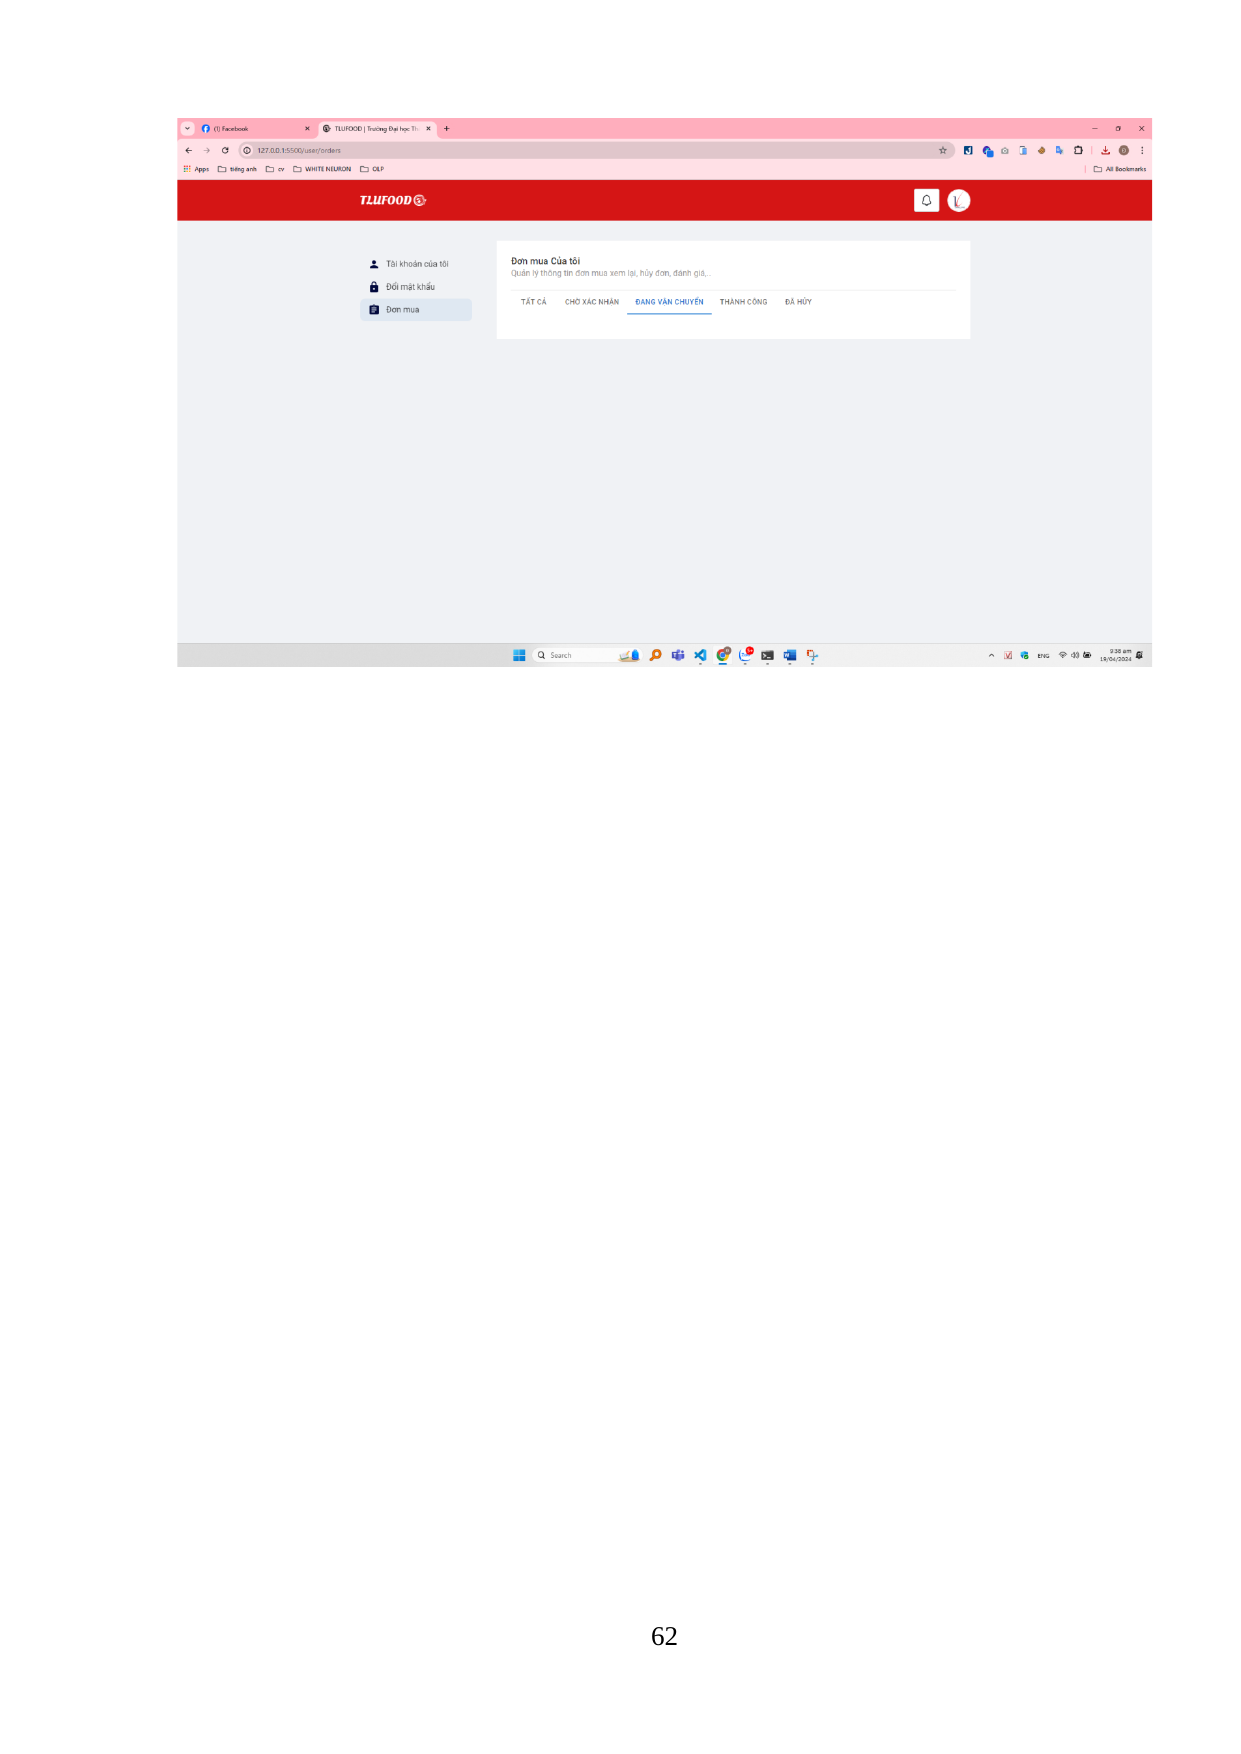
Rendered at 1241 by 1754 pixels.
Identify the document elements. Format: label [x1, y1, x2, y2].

picture [177, 118, 1153, 667]
